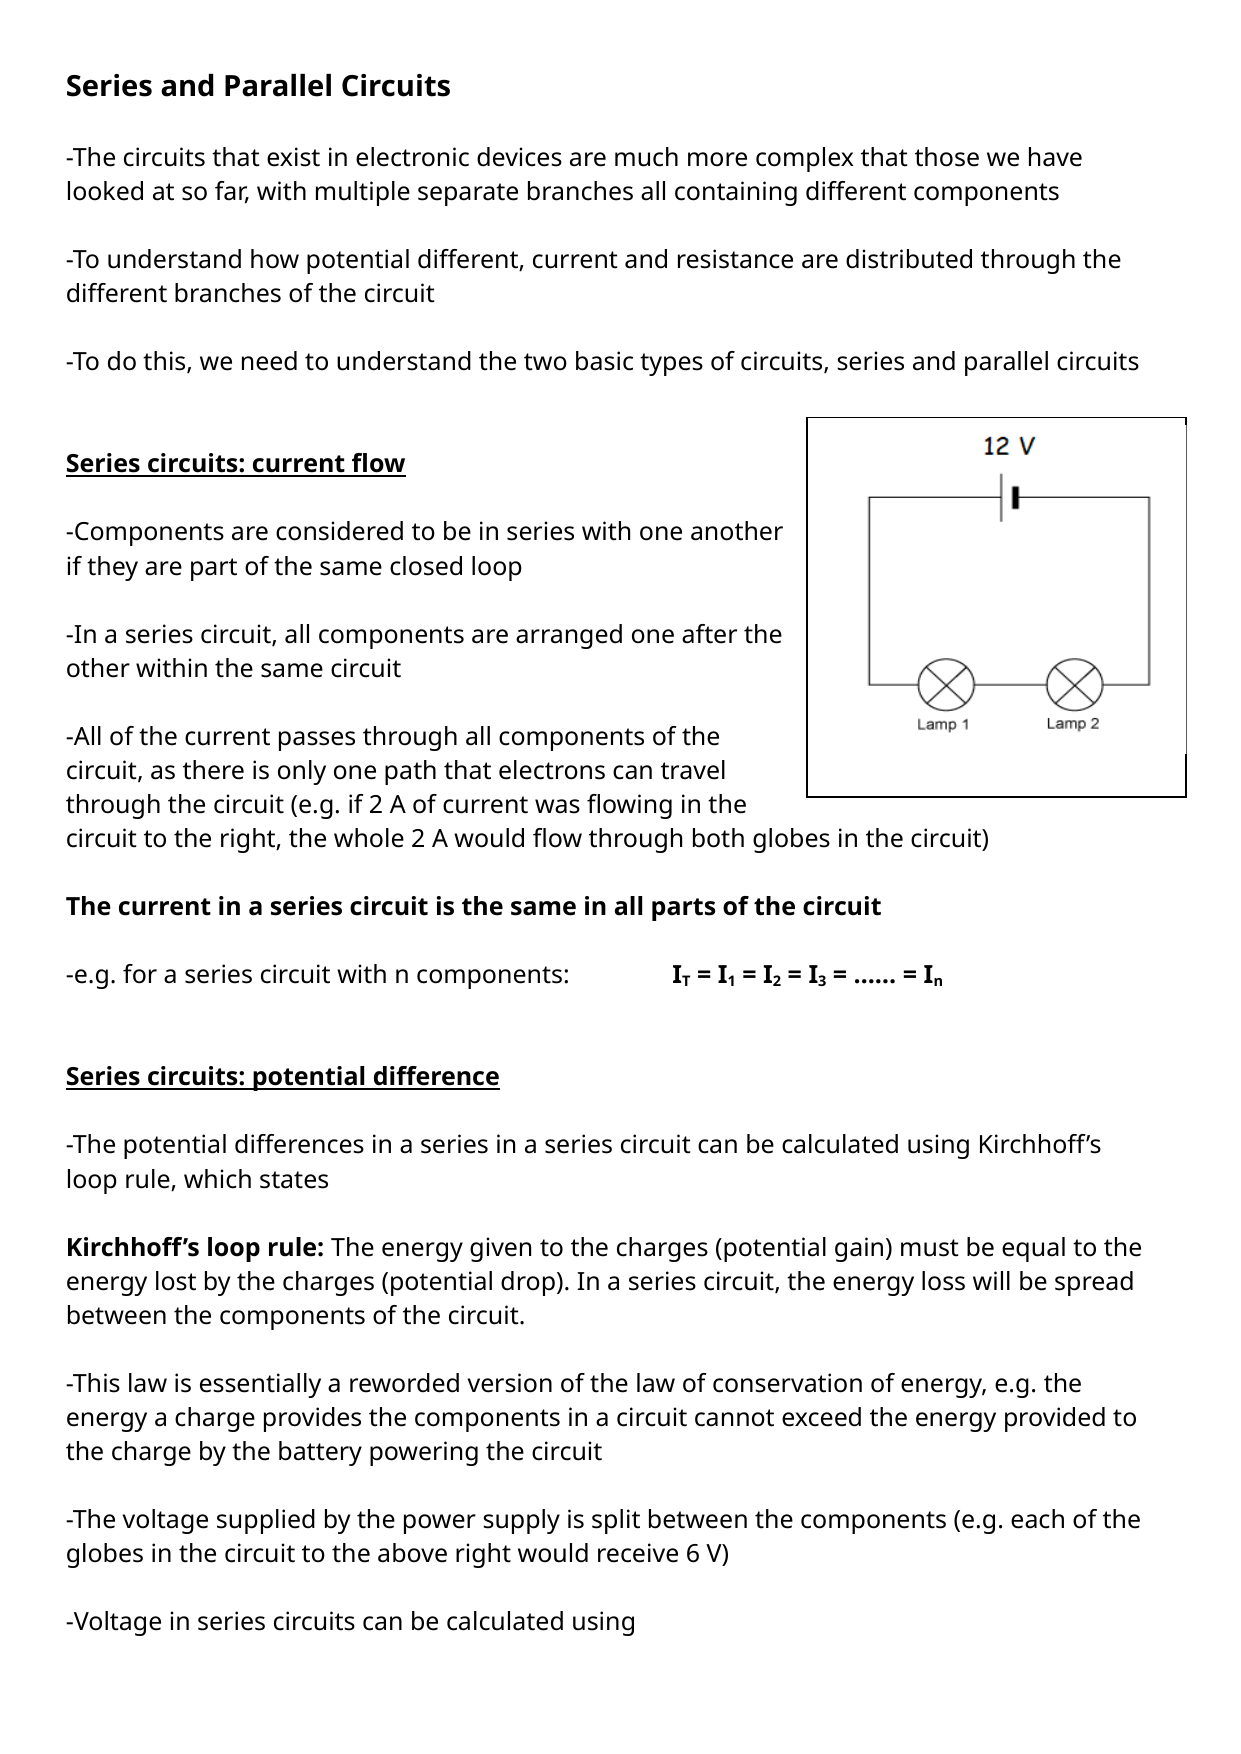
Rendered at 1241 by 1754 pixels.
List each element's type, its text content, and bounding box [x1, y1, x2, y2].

text -All of the current passes through all components of the circuit, as there is only one path that electrons can travel through the circuit (e.g. if 2 A of current was flowing in the circuit to the right, the whole 2 A would flow through both globes in the circuit) [66, 718, 1153, 855]
text -The circuits that exist in electronic devices are much more complex that those we have looked at so far, with multiple separate branches all containing different components [66, 139, 1153, 207]
text -e.g. for a series circuit with n components: IT = I1 = I2 = I3 = …… = In [66, 957, 1153, 991]
text Kirchhoff’s loop rule: The energy given to the charges (potential gain) must be equal to the energy lost by the charges (potential drop). In a series circuit, the energy loss will be spread between the components of the circuit. [66, 1229, 1153, 1332]
text -The voltage supplied by the power supply is split between the components (e.g. each of the globes in the circuit to the above right would receive 6 V) [66, 1502, 1153, 1570]
text The current in a series circuit is the same in all parts of the circuit [66, 889, 1153, 923]
text -In a series circuit, all components are arranged one after the other within the same circuit [66, 616, 806, 684]
text Series circuits: potential difference [66, 1059, 1153, 1093]
text -To understand how potential different, current and resistance are distributed through the different branches of the circuit [66, 242, 1153, 310]
text Series and Parallel Circuits [66, 66, 1153, 105]
text Series circuits: current flow [66, 446, 806, 480]
text -Voltage in series circuits can be calculated using [66, 1604, 1153, 1638]
text -This law is essentially a reworded version of the law of conservation of energy, e.g. the energy a charge provides the components in a circuit cannot exceed the energy provided to the charge by the battery powering the circuit [66, 1366, 1153, 1468]
text -The potential differences in a series in a series circuit can be calculated using Kirchhoff’s loop rule, which states [66, 1127, 1153, 1195]
picture [822, 425, 1187, 754]
text -Components are considered to be in series with one another if they are part of the same closed loop [66, 514, 806, 582]
text -To do this, we need to understand the two basic types of circuits, series and parallel circuits [66, 344, 1153, 378]
